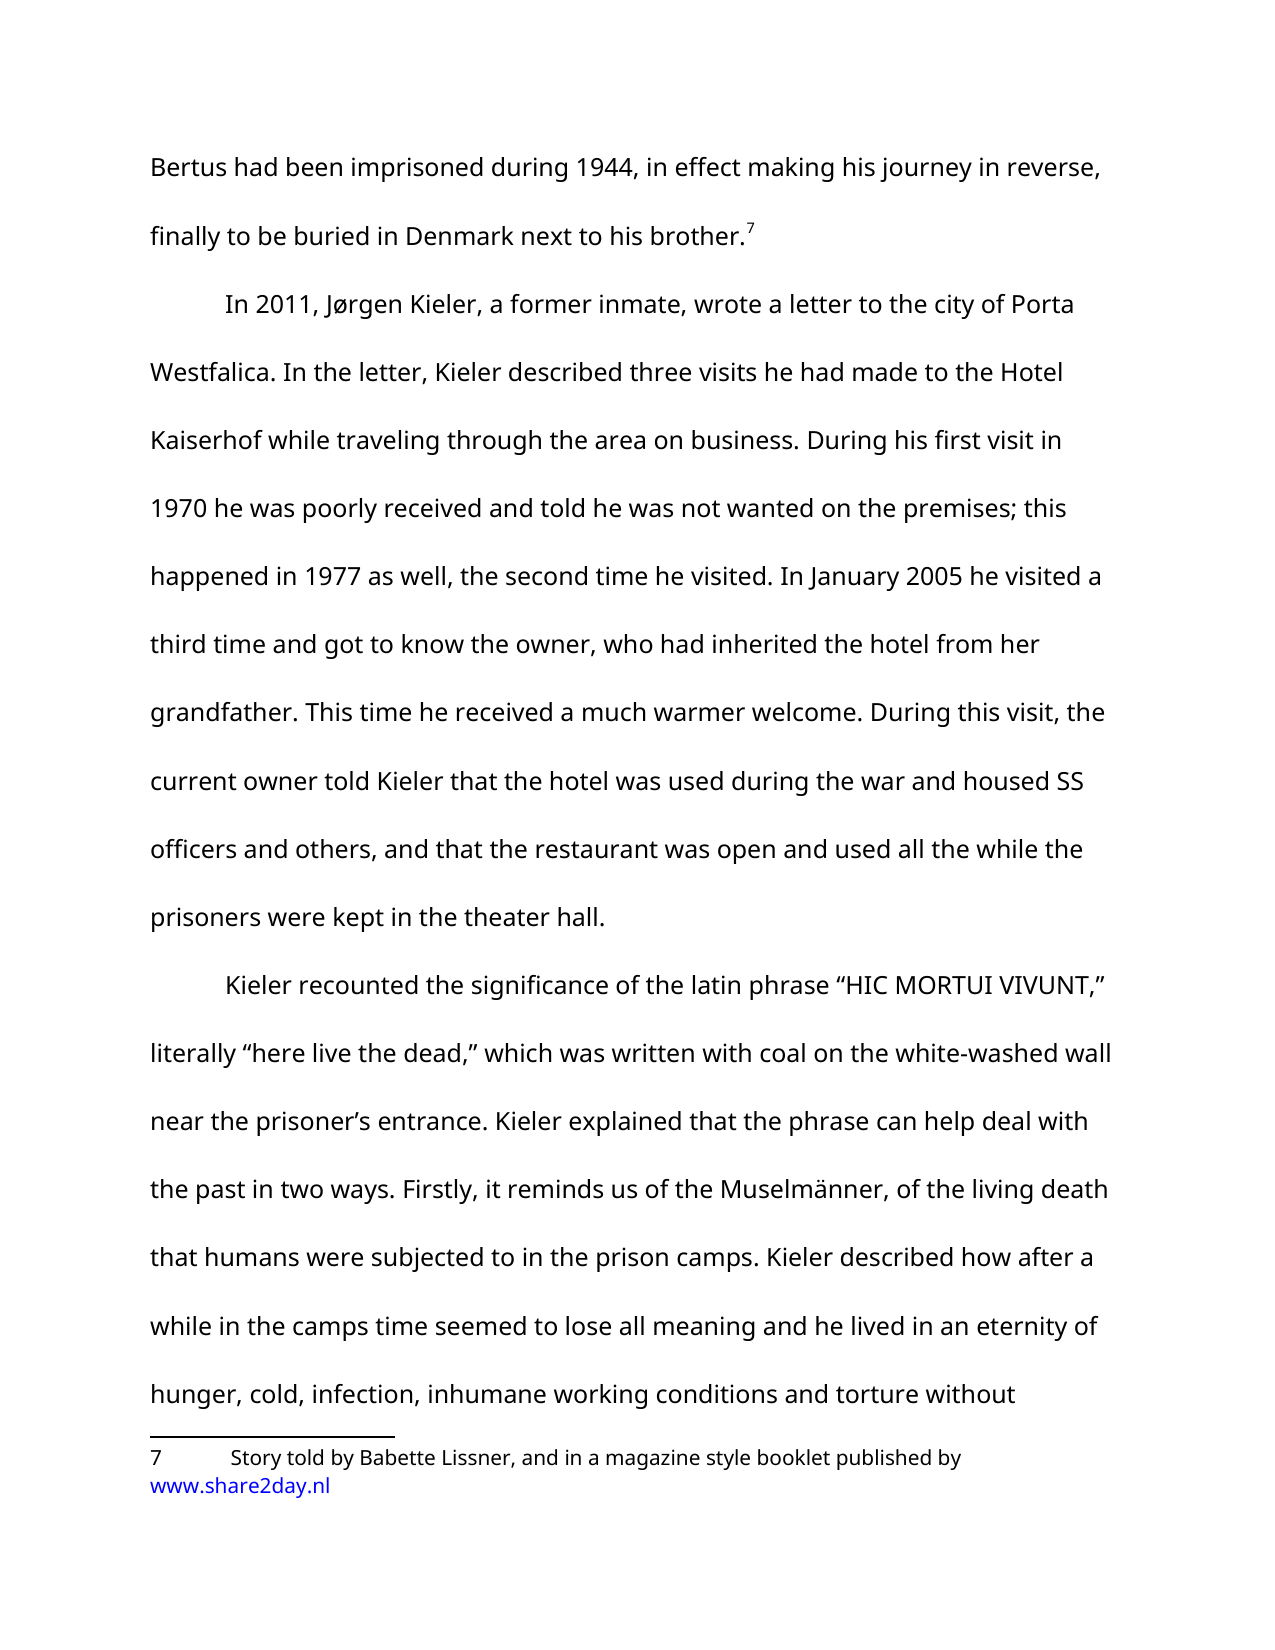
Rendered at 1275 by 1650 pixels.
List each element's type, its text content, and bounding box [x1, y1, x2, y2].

text In 2011, Jørgen Kieler, a former inmate, wrote a letter to the city of Porta Westfalica. In the letter, Kieler described three visits he had made to the Hotel Kaiserhof while traveling through the area on business. During his first visit in 1970 he was poorly received and told he was not wanted on the premises; this happened in 1977 as well, the second time he visited. In January 2005 he visited a third time and got to know the owner, who had inherited the hotel from her grandfather. This time he received a much warmer welcome. During this visit, the current owner told Kieler that the hotel was used during the war and housed SS officers and others, and that the restaurant was open and used all the while the prisoners were kept in the theater hall. [150, 286, 1125, 933]
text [150, 967, 1125, 1410]
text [150, 150, 1125, 252]
